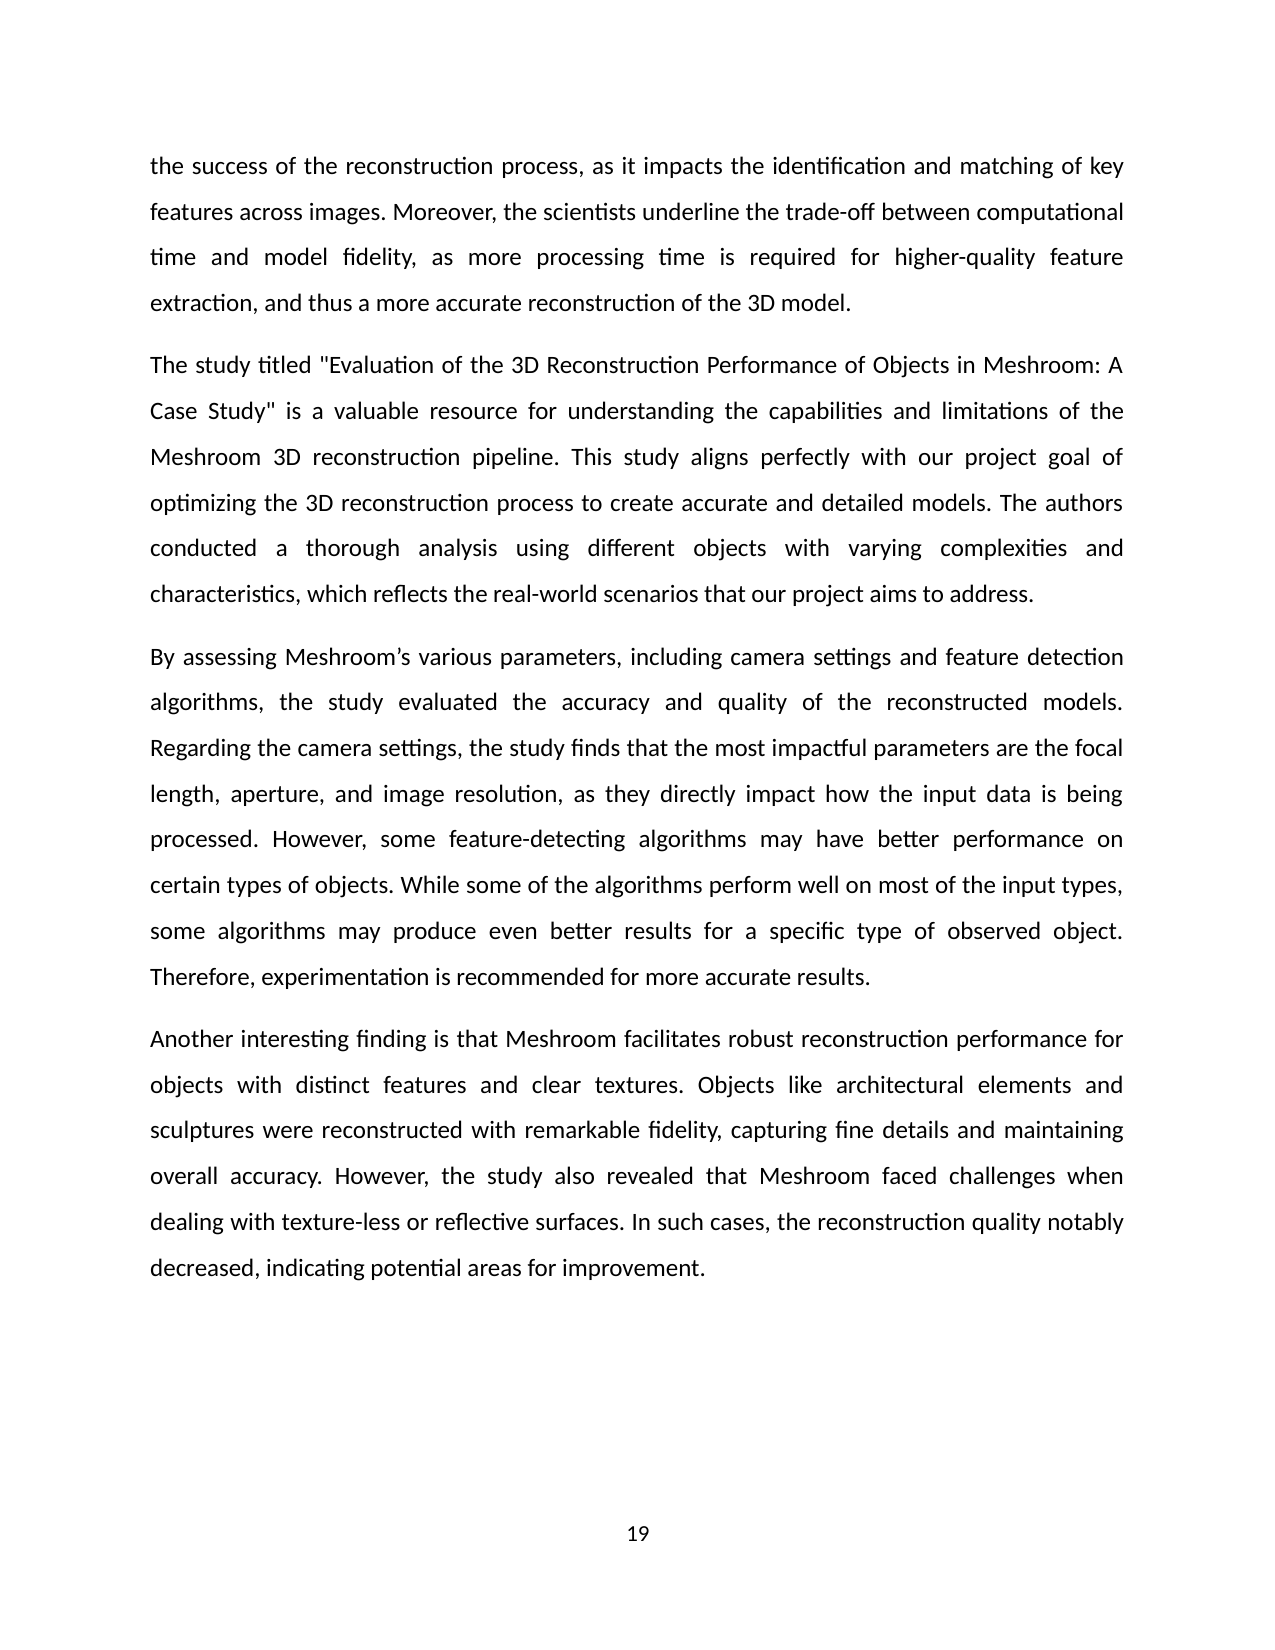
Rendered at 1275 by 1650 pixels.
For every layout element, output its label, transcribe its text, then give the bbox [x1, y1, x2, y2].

text The study titled "Evaluation of the 3D Reconstruction Performance of Objects in Meshroom: A Case Study" is a valuable resource for understanding the capabilities and limitations of the Meshroom 3D reconstruction pipeline. This study aligns perfectly with our project goal of optimizing the 3D reconstruction process to create accurate and detailed models. The authors conducted a thorough analysis using different objects with varying complexities and characteristics, which reflects the real-world scenarios that our project aims to address. [150, 349, 1125, 609]
text By assessing Meshroom’s various parameters, including camera settings and feature detection algorithms, the study evaluated the accuracy and quality of the reconstructed models. Regarding the camera settings, the study finds that the most impactful parameters are the focal length, aperture, and image resolution, as they directly impact how the input data is being processed. However, some feature-detecting algorithms may have better performance on certain types of objects. While some of the algorithms perform well on most of the input types, some algorithms may produce even better results for a specific type of observed object. Therefore, experimentation is recommended for more accurate results. [150, 641, 1125, 991]
text Another interesting finding is that Meshroom facilitates robust reconstruction performance for objects with distinct features and clear textures. Objects like architectural elements and sculptures were reconstructed with remarkable fidelity, capturing fine details and maintaining overall accuracy. However, the study also revealed that Meshroom faced challenges when dealing with texture-less or reflective surfaces. In such cases, the reconstruction quality notably decreased, indicating potential areas for improvement. [150, 1023, 1125, 1282]
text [150, 150, 1125, 318]
